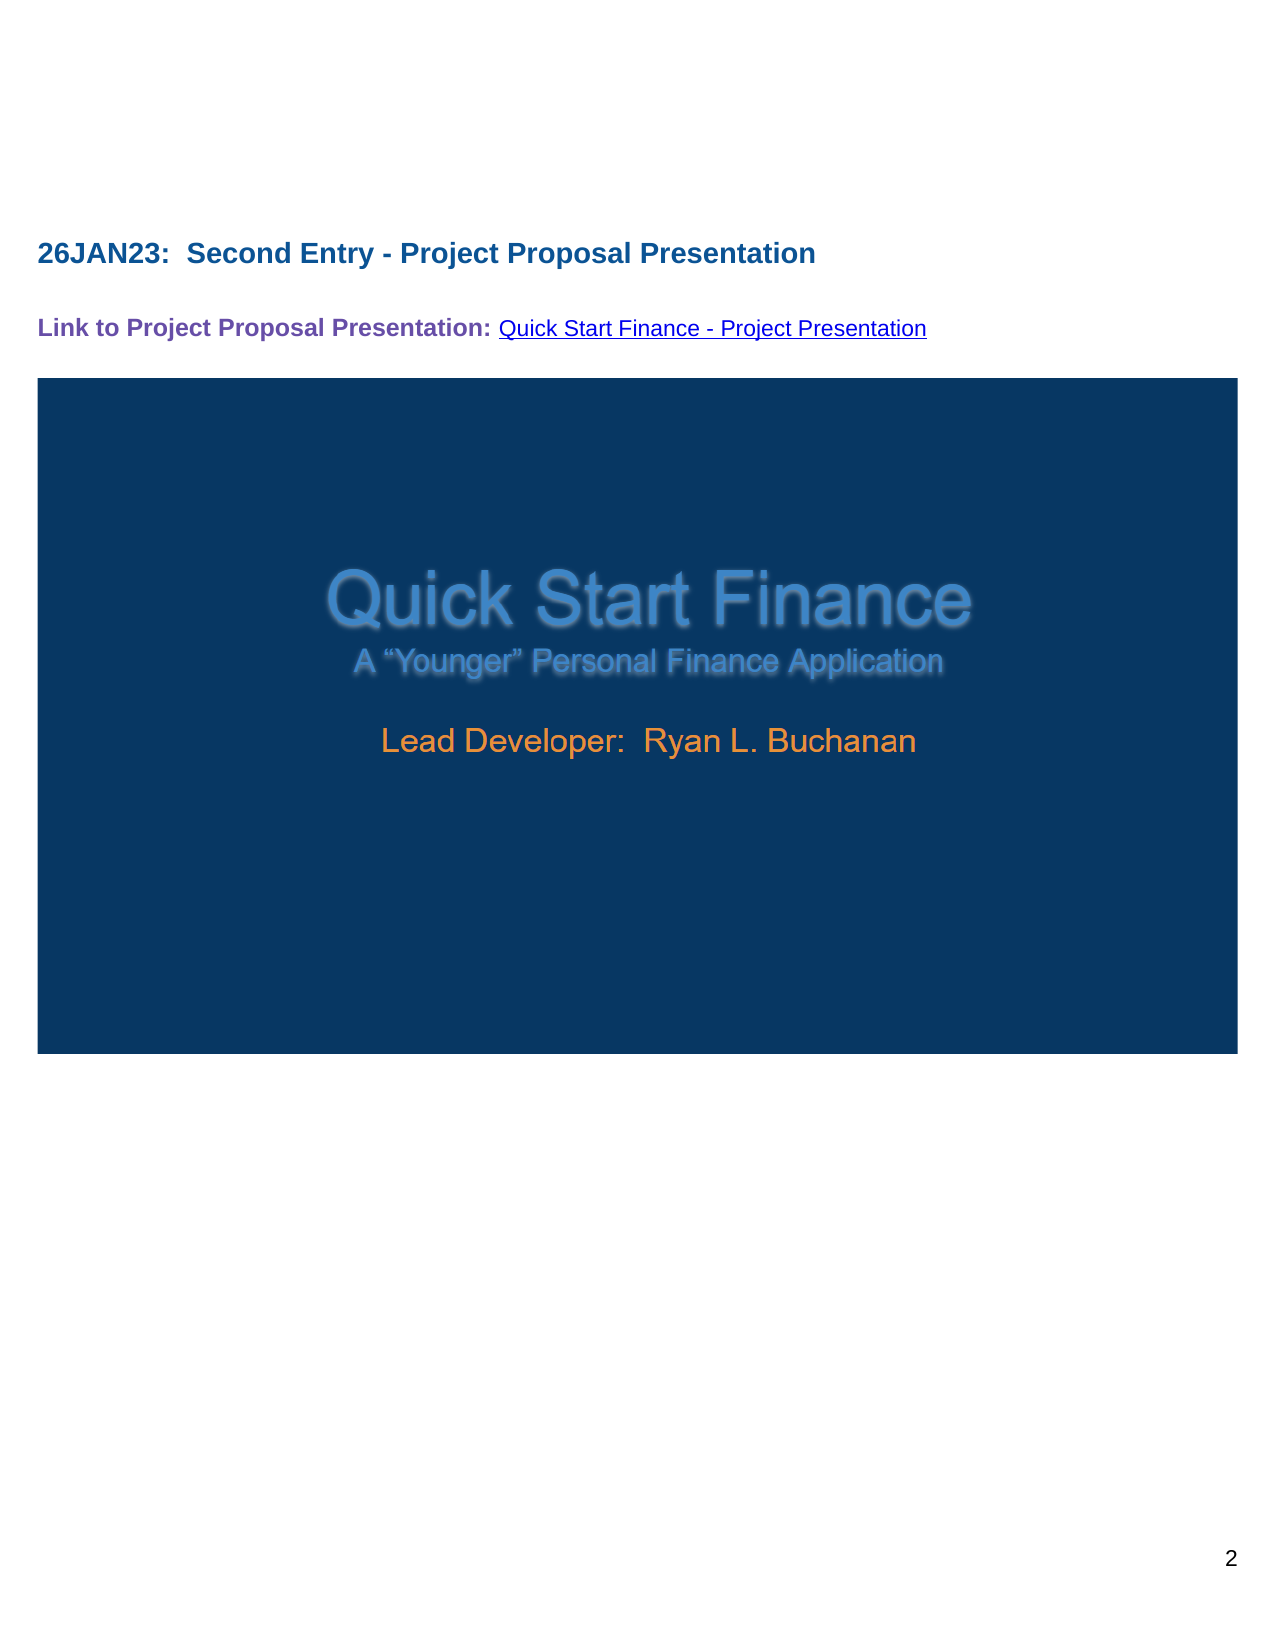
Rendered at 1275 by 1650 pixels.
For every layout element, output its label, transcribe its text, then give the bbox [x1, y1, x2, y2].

text Link to Project Proposal Presentation: Quick Start Finance - Project Presentation [37, 313, 1237, 341]
text 26JAN23: Second Entry - Project Proposal Presentation [37, 236, 1237, 269]
picture [37, 378, 1238, 1054]
